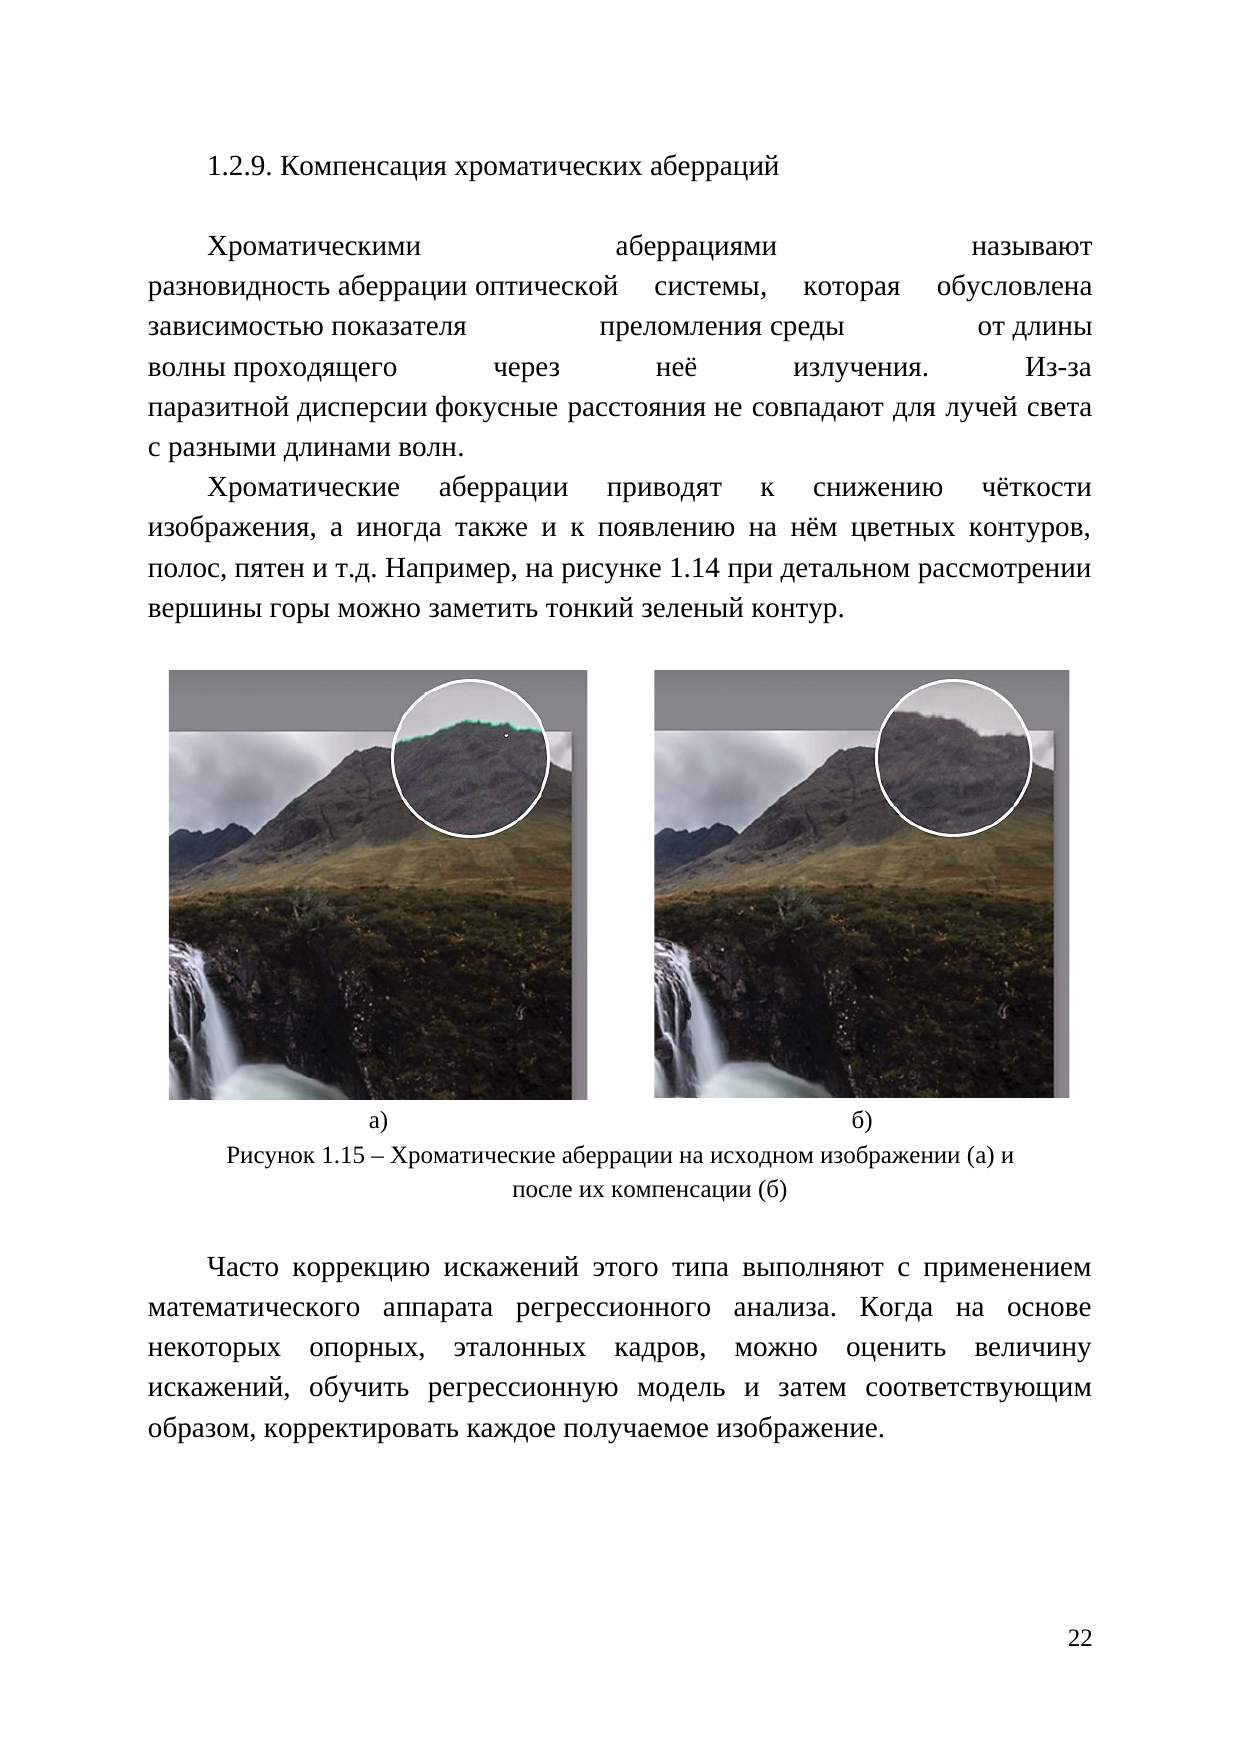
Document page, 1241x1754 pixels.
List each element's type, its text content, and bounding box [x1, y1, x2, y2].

text Хроматические аберрации приводят к снижению чёткости изображения, а иногда также и к появлению на нём цветных контуров, полос, пятен и т.д. Например, на рисунке 1.14 при детальном рассмотрении вершины горы можно заметить тонкий зеленый контур. [148, 469, 1092, 623]
table_header [136, 670, 620, 1105]
picture [168, 670, 588, 1100]
table_cell Рисунок 1.15 – Хроматические аберрации на исходном изображении (а) и после их компенсации (б) [136, 1140, 1104, 1209]
picture [654, 670, 1070, 1098]
table_cell а) [136, 1105, 620, 1140]
table_cell б) [620, 1105, 1104, 1140]
text Хроматическими аберрациями называют разновидность аберрации оптической системы, которая обусловлена зависимостью показателя преломления среды от длины волны проходящего через неё излучения. Из-за паразитной дисперсии фокусные расстояния не совпадают для лучей света с разными длинами волн. [148, 228, 1092, 463]
text Часто коррекцию искажений этого типа выполняют с применением математического аппарата регрессионного анализа. Когда на основе некоторых опорных, эталонных кадров, можно оценить величину искажений, обучить регрессионную модель и затем соответствующим образом, корректировать каждое получаемое изображение. [148, 1249, 1092, 1443]
list Компенсация хроматических аберраций [207, 148, 1092, 181]
table_header [620, 670, 1104, 1105]
